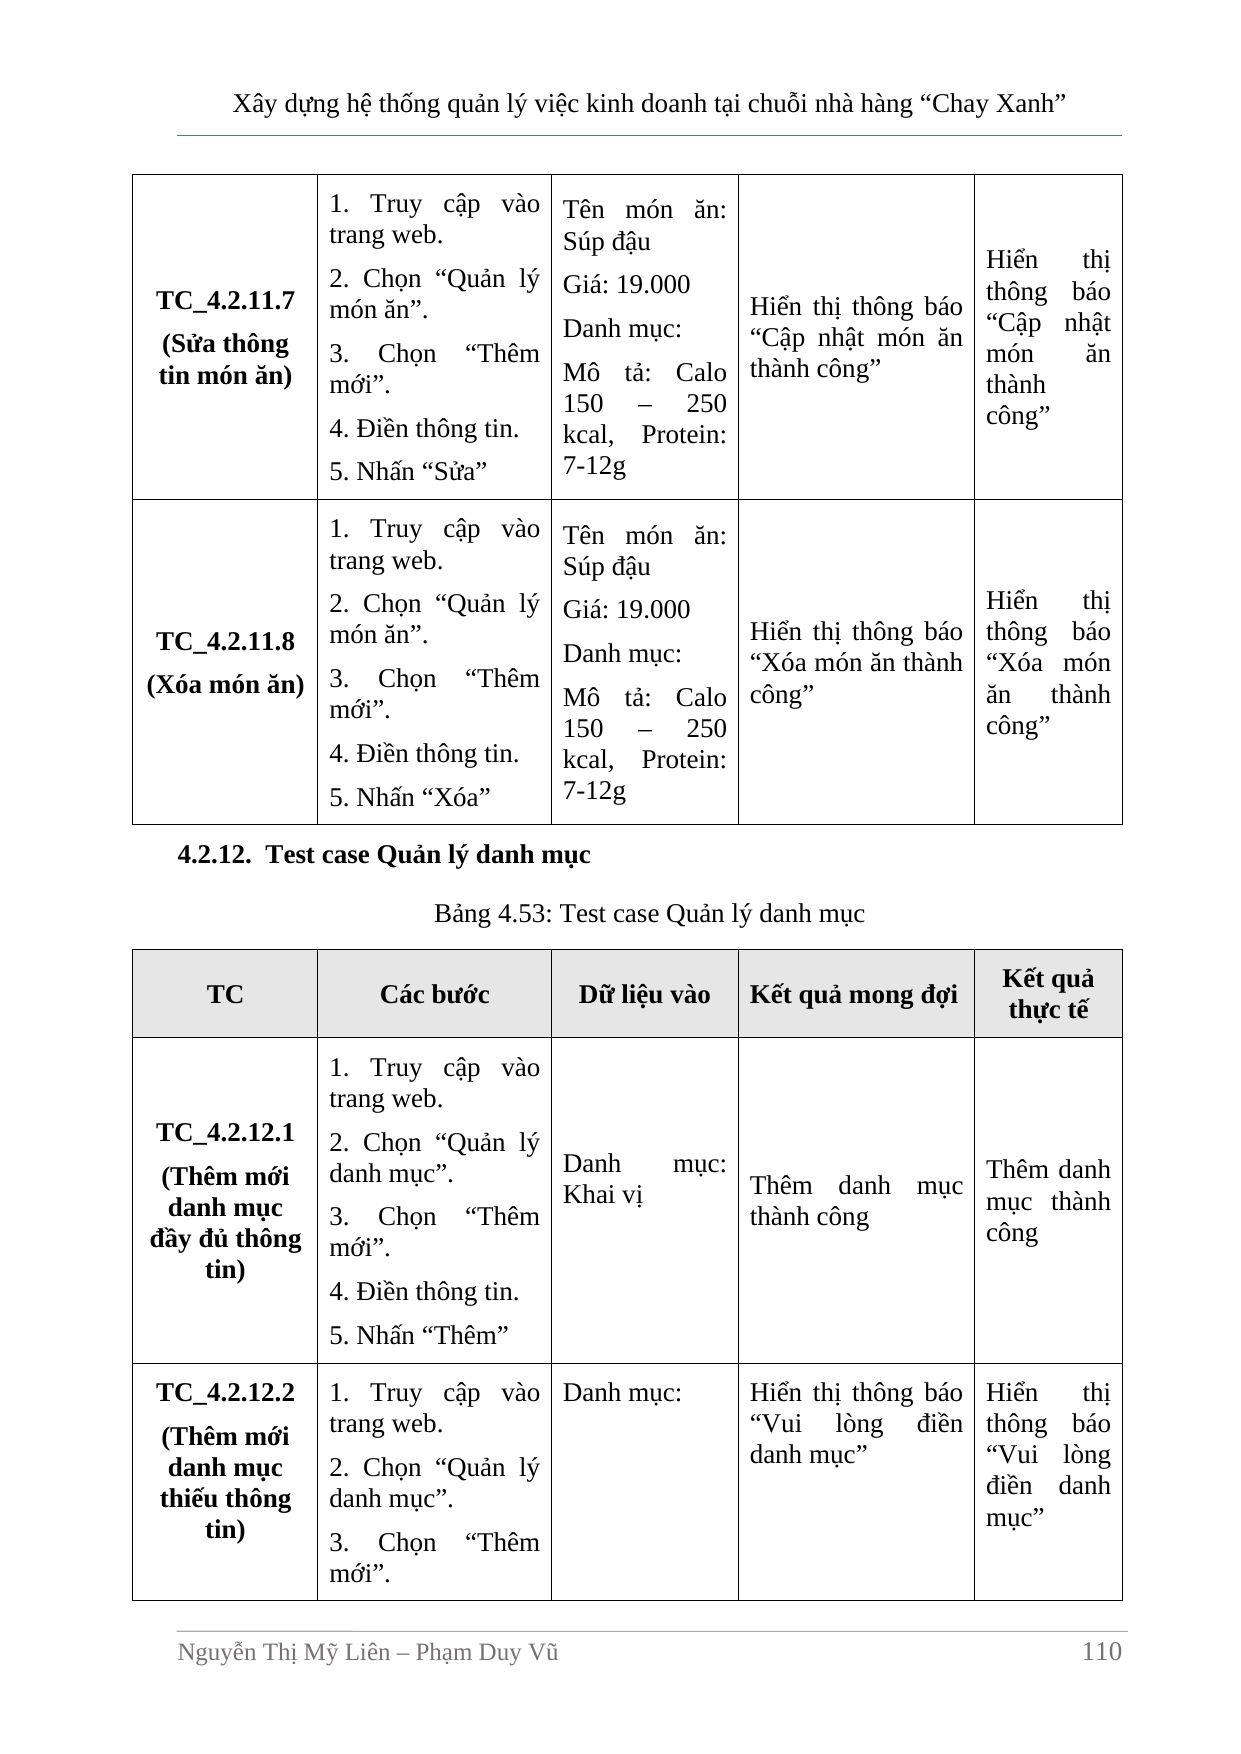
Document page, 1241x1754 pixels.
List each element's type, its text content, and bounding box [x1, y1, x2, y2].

table_header Kết quả mong đợi [739, 950, 974, 1037]
table_cell TC_4.2.11.8 (Xóa món ăn) [133, 500, 317, 824]
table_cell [318, 1364, 551, 1600]
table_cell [975, 1364, 1122, 1600]
table_cell Hiển thị thông báo “Cập nhật món ăn thành công” [975, 175, 1122, 499]
table_cell 1. Truy cập vào trang web. 2. Chọn “Quản lý danh mục”. 3. Chọn “Thêm mới”. 4. Điền thông tin. 5. Nhấn “Thêm” [318, 1038, 551, 1362]
table_cell TC_4.2.11.7 (Sửa thông tin món ăn) [133, 175, 317, 499]
table_cell TC_4.2.12.1 (Thêm mới danh mục đầy đủ thông tin) [133, 1038, 317, 1362]
table_cell Thêm danh mục thành công [739, 1038, 974, 1362]
table_header TC [133, 950, 317, 1037]
text Test case Quản lý danh mục [177, 838, 1122, 869]
table_cell Tên món ăn: Súp đậu Giá: 19.000 Danh mục: Mô tả: Calo 150 – 250 kcal, Protein: 7-12g [552, 500, 738, 824]
table_header Dữ liệu vào [552, 950, 738, 1037]
table_cell Hiển thị thông báo “Xóa món ăn thành công” [739, 500, 974, 824]
table_cell Thêm danh mục thành công [975, 1038, 1122, 1362]
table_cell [133, 1364, 317, 1600]
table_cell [739, 1364, 974, 1600]
table_cell Tên món ăn: Súp đậu Giá: 19.000 Danh mục: Mô tả: Calo 150 – 250 kcal, Protein: 7-12g [552, 175, 738, 499]
table_cell 1. Truy cập vào trang web. 2. Chọn “Quản lý món ăn”. 3. Chọn “Thêm mới”. 4. Điền thông tin. 5. Nhấn “Sửa” [318, 175, 551, 499]
table_cell Hiển thị thông báo “Xóa món ăn thành công” [975, 500, 1122, 824]
table_cell Danh mục: [552, 1364, 738, 1600]
table_cell 1. Truy cập vào trang web. 2. Chọn “Quản lý món ăn”. 3. Chọn “Thêm mới”. 4. Điền thông tin. 5. Nhấn “Xóa” [318, 500, 551, 824]
table_header Kết quả thực tế [975, 950, 1122, 1037]
table_cell Hiển thị thông báo “Cập nhật món ăn thành công” [739, 175, 974, 499]
table_header Các bước [318, 950, 551, 1037]
table_cell Danh mục: Khai vị [552, 1038, 738, 1362]
